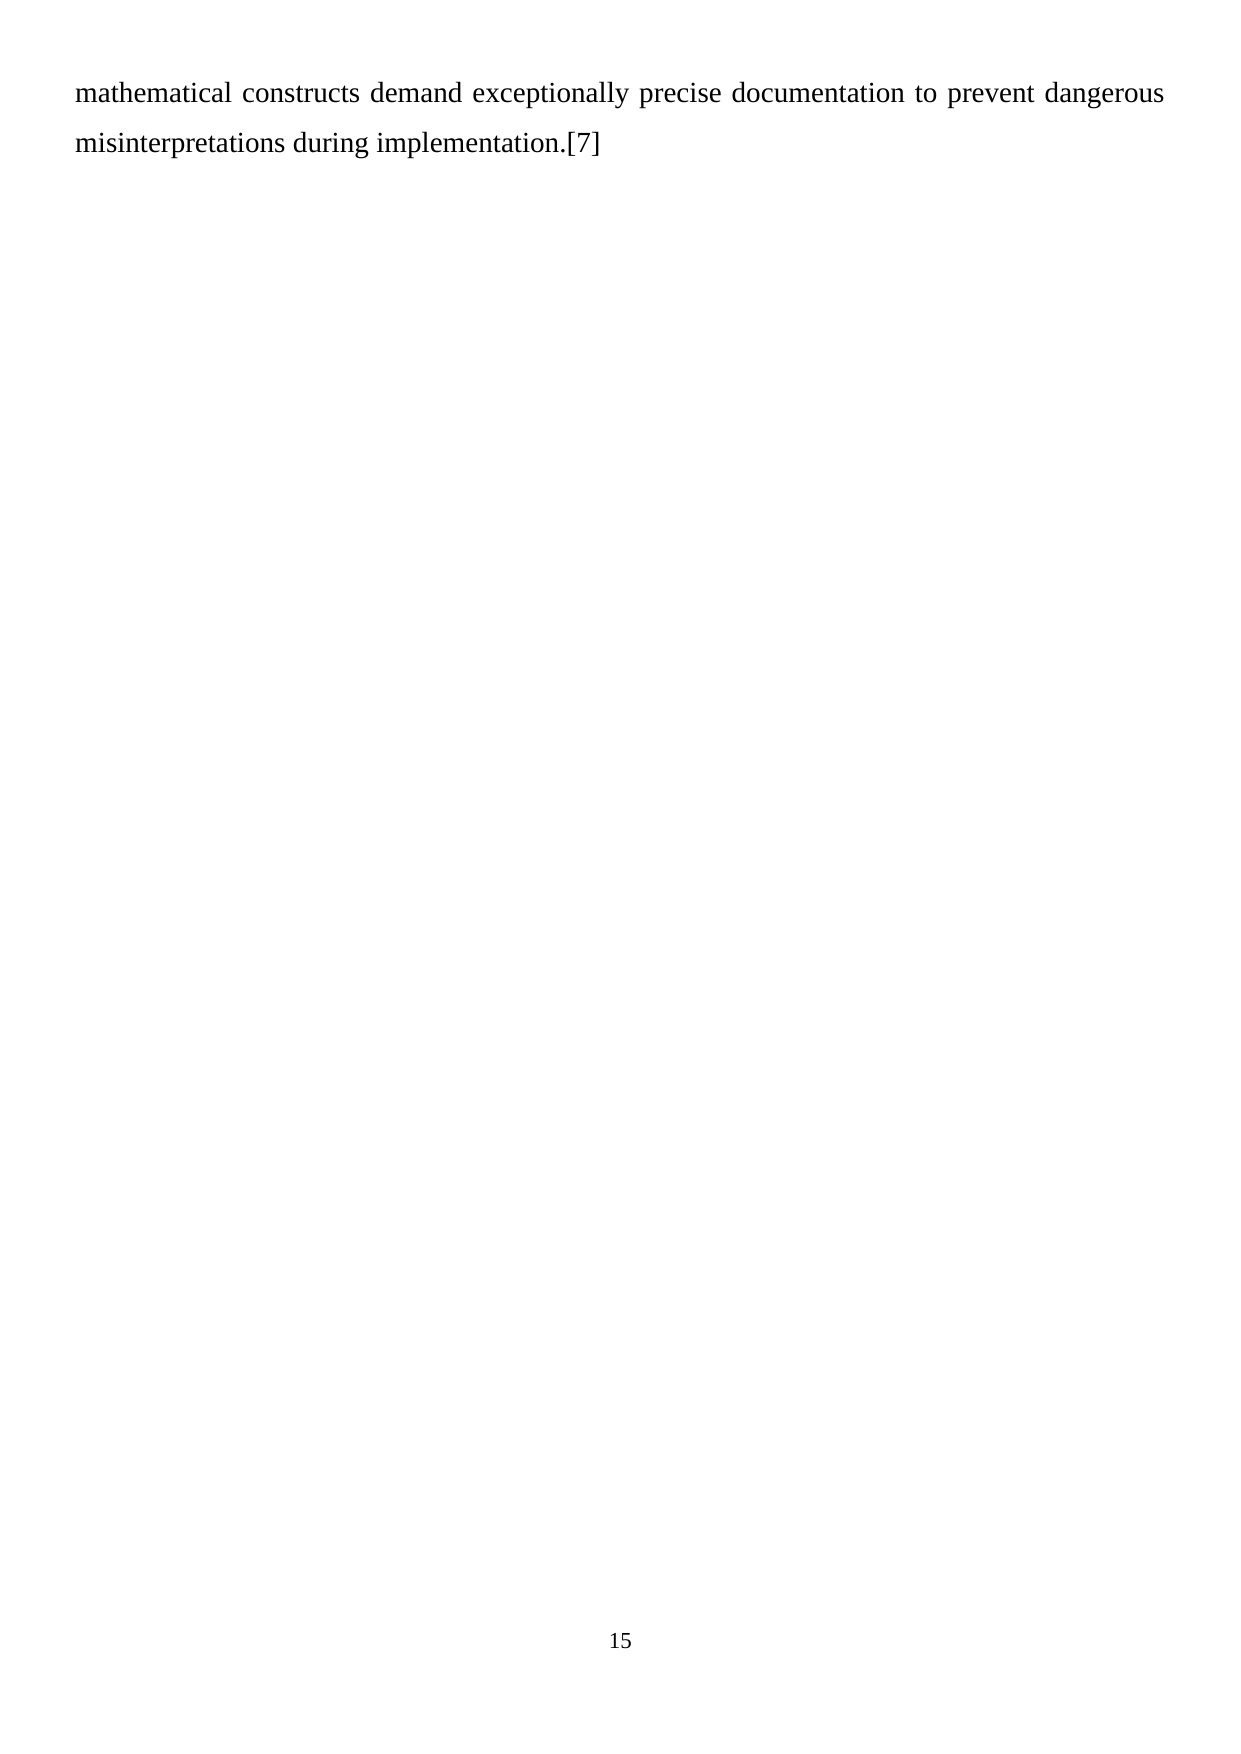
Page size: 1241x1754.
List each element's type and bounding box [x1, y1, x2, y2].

text [75, 75, 1165, 159]
